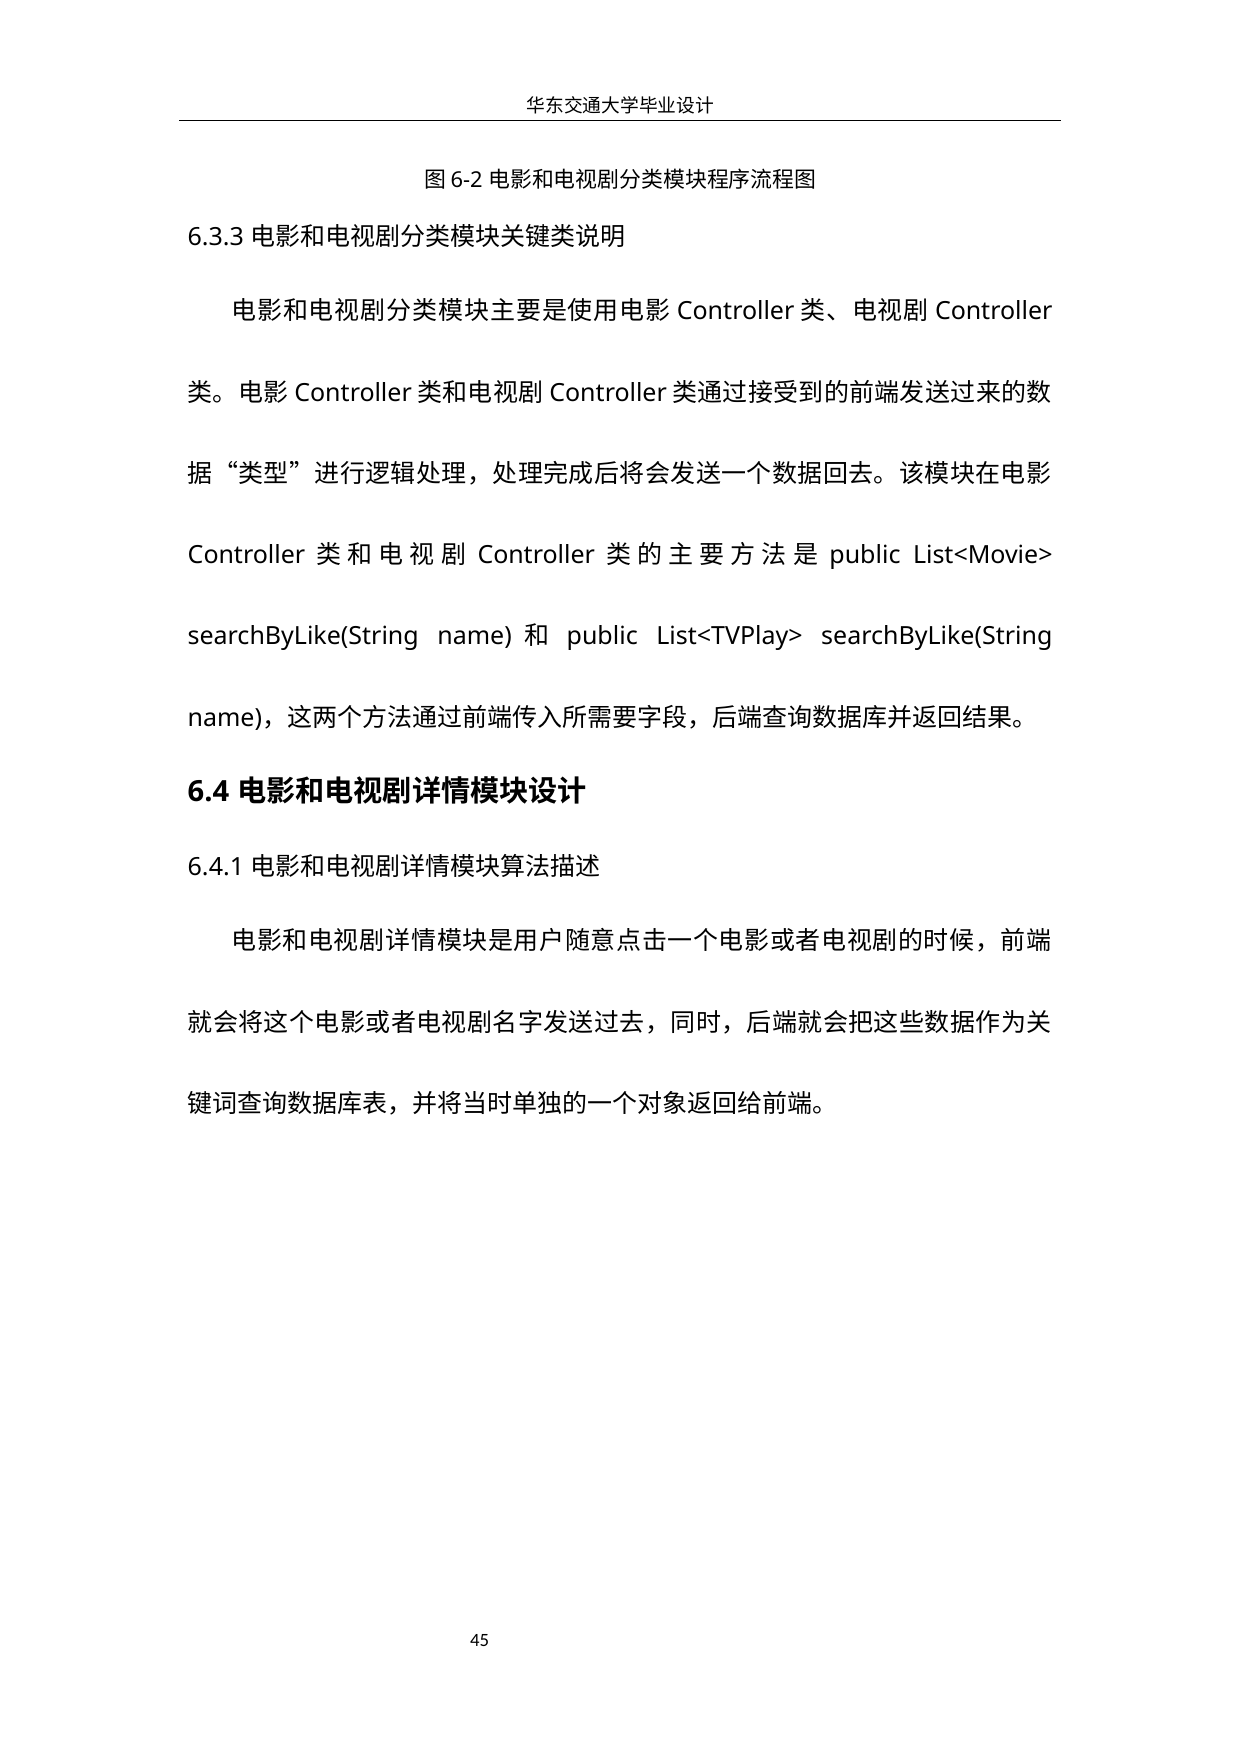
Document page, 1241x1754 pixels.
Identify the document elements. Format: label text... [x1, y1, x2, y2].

subtitle 6.3.3 电影和电视剧分类模块关键类说明 [187, 202, 1053, 267]
text 电影和电视剧详情模块是用户随意点击一个电影或者电视剧的时候，前端就会将这个电影或者电视剧名字发送过去，同时，后端就会把这些数据作为关键词查询数据库表，并将当时单独的一个对象返回给前端。 [187, 906, 1053, 1134]
text 图6-2 电影和电视剧分类模块程序流程图 [187, 162, 1053, 194]
subtitle 6.4 电影和电视剧详情模块设计 [187, 757, 1053, 822]
text 电影和电视剧分类模块主要是使用电影Controller类、电视剧Controller类。电影Controller类和电视剧Controller类通过接受到的前端发送过来的数据“类型”进行逻辑处理，处理完成后将会发送一个数据回去。该模块在电影Controller类和电视剧Controller类的主要方法是public List<Movie> searchByLike(String name)和public List<TVPlay> searchByLike(String name)，这两个方法通过前端传入所需要字段，后端查询数据库并返回结果。 [187, 276, 1053, 748]
subtitle 6.4.1 电影和电视剧详情模块算法描述 [187, 832, 1053, 897]
